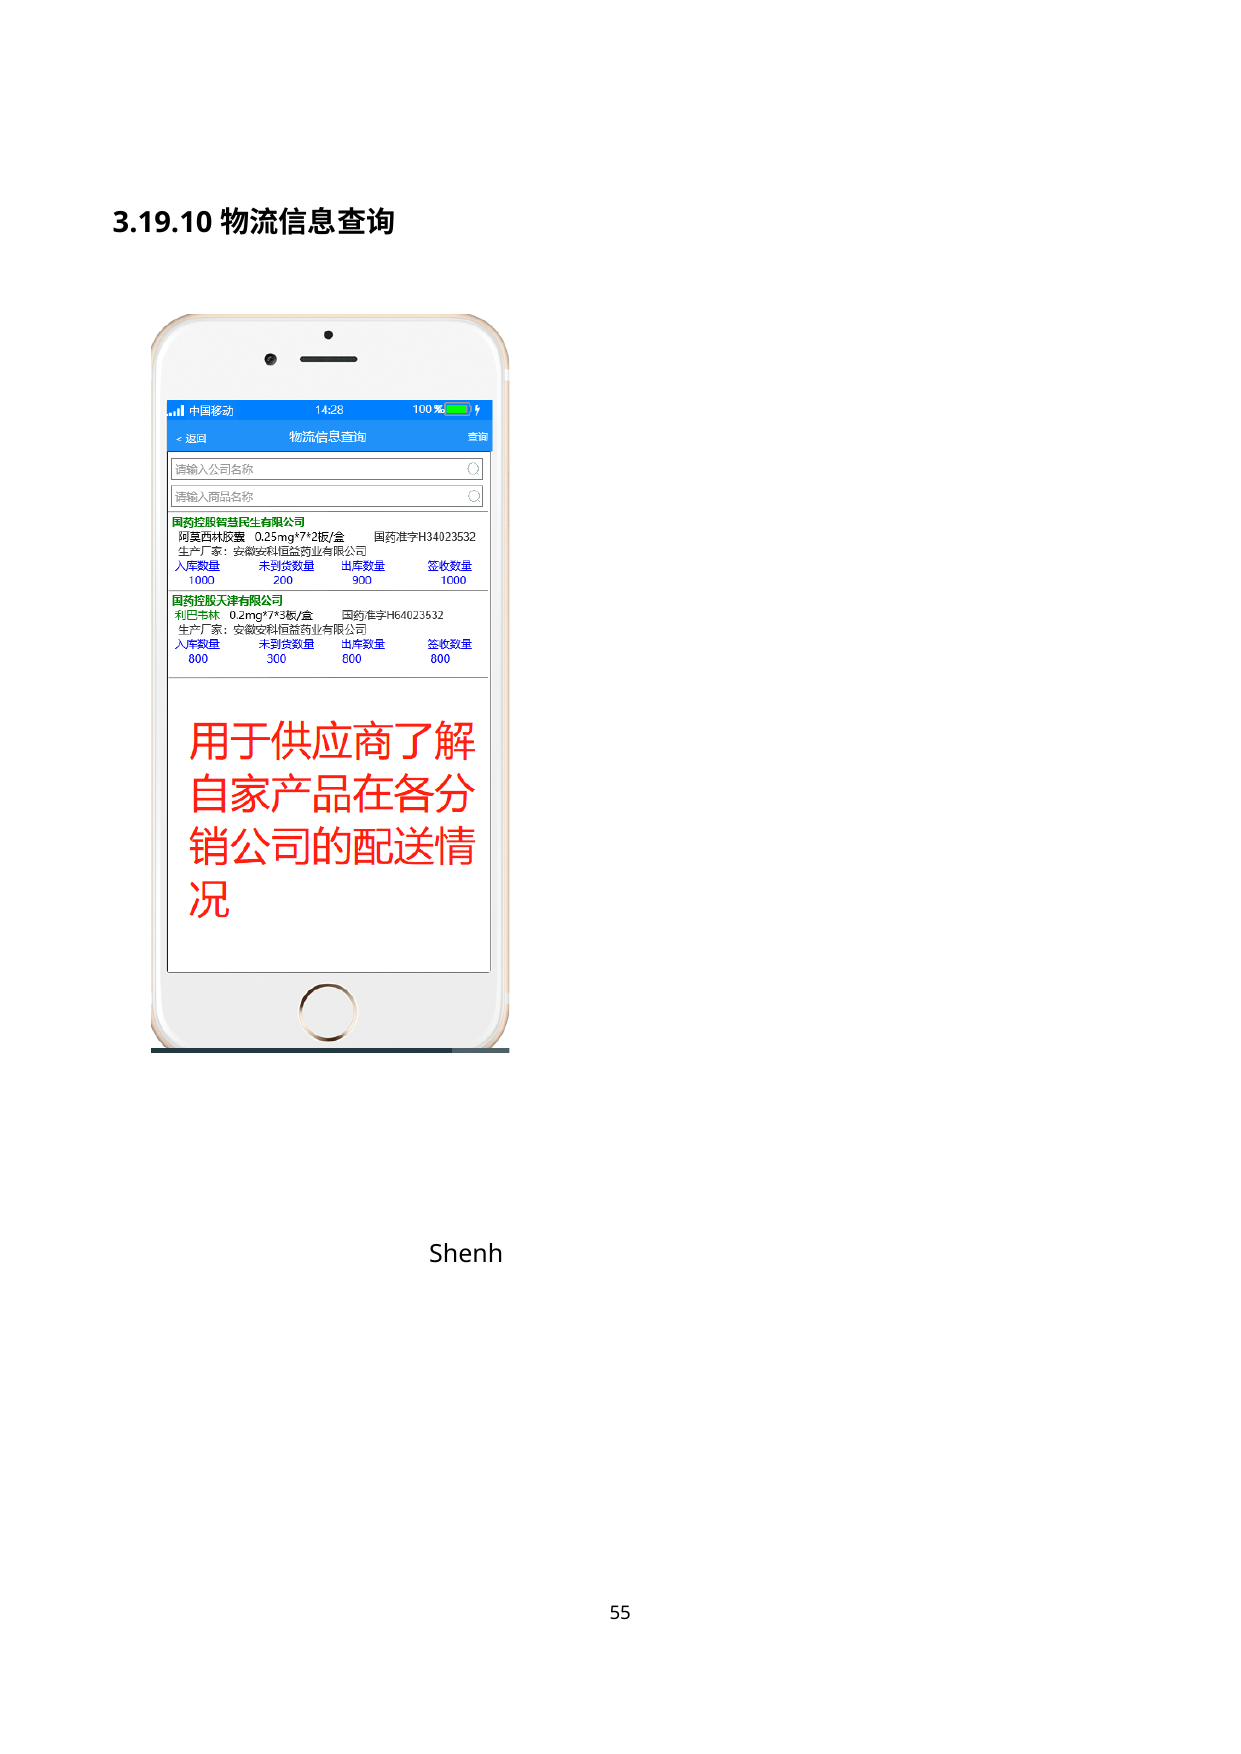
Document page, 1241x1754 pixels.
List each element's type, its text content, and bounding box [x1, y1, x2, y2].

picture [151, 314, 510, 1053]
text Shenh [112, 1220, 1128, 1285]
subtitle 3.19.10 物流信息查询 [112, 187, 1128, 252]
